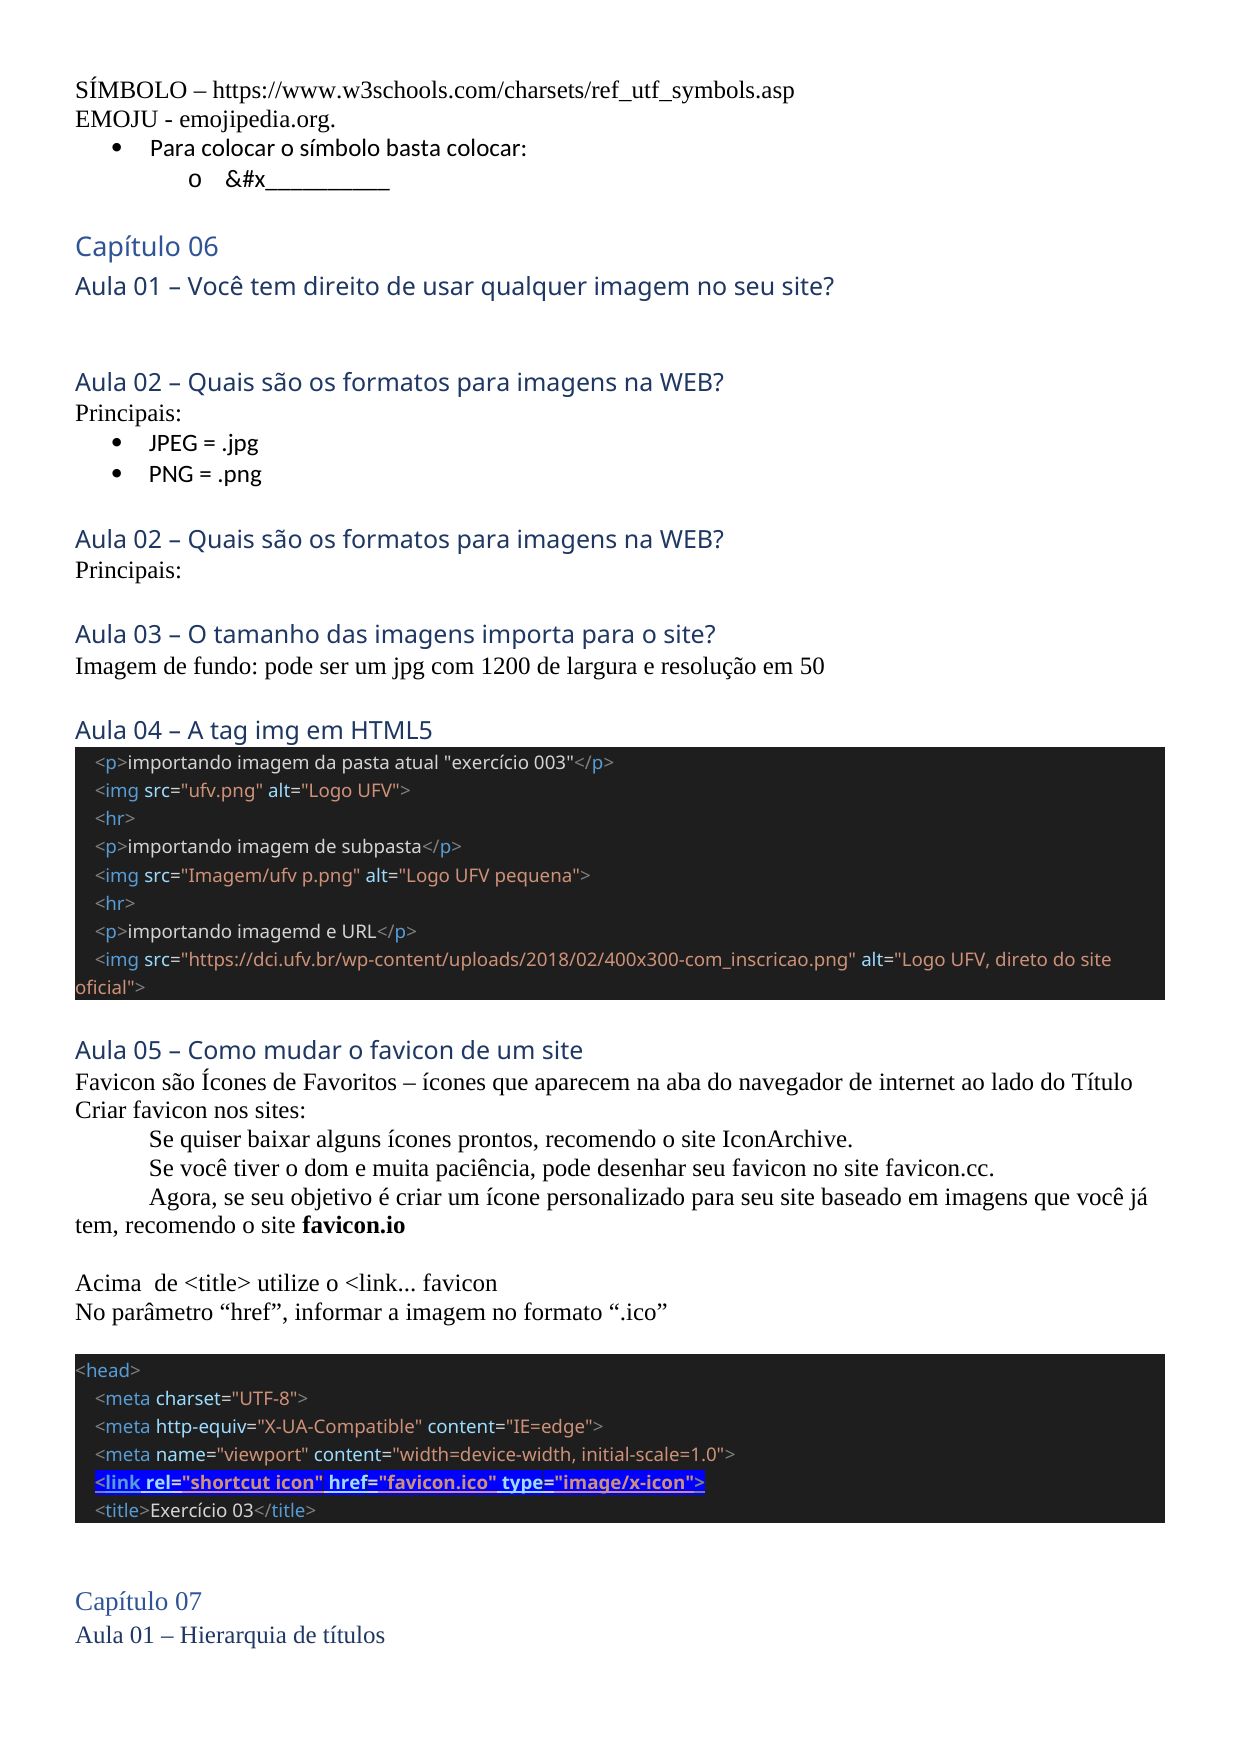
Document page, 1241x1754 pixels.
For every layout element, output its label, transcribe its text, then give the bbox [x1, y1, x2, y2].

text <meta charset="UTF-8"> [75, 1382, 1165, 1411]
text <p>importando imagemd e URL</p> [75, 916, 1165, 944]
subtitle Aula 03 – O tamanho das imagens importa para o site? [75, 617, 1165, 651]
text <title>Exercício 03</title> [75, 1495, 1165, 1523]
text Criar favicon nos sites: [75, 1096, 1165, 1124]
subtitle Aula 02 – Quais são os formatos para imagens na WEB? [75, 521, 1165, 555]
text <meta http-equiv="X-UA-Compatible" content="IE=edge"> [75, 1411, 1165, 1439]
text <meta name="viewport" content="width=device-width, initial-scale=1.0"> [75, 1439, 1165, 1467]
text Principais: [75, 555, 1165, 584]
text Acima de <title> utilize o <link... favicon [75, 1268, 1165, 1297]
subtitle Aula 02 – Quais são os formatos para imagens na WEB? [75, 364, 1165, 398]
text <p>importando imagem da pasta atual "exercício 003"</p> [75, 747, 1165, 775]
subtitle Aula 05 – Como mudar o favicon de um site [75, 1033, 1165, 1067]
text Se você tiver o dom e muita paciência, pode desenhar seu favicon no site favicon.cc. [75, 1153, 1165, 1182]
subtitle Aula 01 – Você tem direito de usar qualquer imagem no seu site? [75, 269, 1165, 303]
text <hr> [75, 803, 1165, 831]
text <img src="ufv.png" alt="Logo UFV"> [75, 775, 1165, 803]
list Para colocar o símbolo basta colocar: [112, 132, 1165, 163]
text Principais: [75, 398, 1165, 427]
list JPEG = .jpg [112, 427, 1165, 458]
subtitle Capítulo 06 [75, 228, 1165, 264]
list PNG = .png [112, 458, 1165, 488]
text Favicon são Ícones de Favoritos – ícones que aparecem na aba do navegador de internet ao lado do Título [75, 1067, 1165, 1096]
text <head> [75, 1354, 1165, 1382]
list &#x__________ [187, 163, 1165, 195]
text SÍMBOLO – https://www.w3schools.com/charsets/ref_utf_symbols.asp [75, 75, 1165, 104]
subtitle Aula 01 – Hierarquia de títulos [75, 1620, 1165, 1649]
text <p>importando imagem de subpasta</p> [75, 831, 1165, 859]
text Se quiser baixar alguns ícones prontos, recomendo o site IconArchive. [75, 1124, 1165, 1153]
text <img src="Imagem/ufv p.png" alt="Logo UFV pequena"> [75, 859, 1165, 887]
text <hr> [75, 887, 1165, 916]
text <link rel="shortcut icon" href="favicon.ico" type="image/x-icon"> [75, 1467, 1165, 1495]
text No parâmetro “href”, informar a imagem no formato “.ico” [75, 1297, 1165, 1326]
text <img src="https://dci.ufv.br/wp-content/uploads/2018/02/400x300-com_inscricao.png" alt="Logo UFV, direto do site oficial"> [75, 944, 1165, 1000]
subtitle Capítulo 07 [75, 1585, 1165, 1616]
text Imagem de fundo: pode ser um jpg com 1200 de largura e resolução em 50 [75, 651, 1165, 680]
text EMOJU - emojipedia.org. [75, 104, 1165, 132]
subtitle Aula 04 – A tag img em HTML5 [75, 713, 1165, 747]
text Agora, se seu objetivo é criar um ícone personalizado para seu site baseado em imagens que você já tem, recomendo o site favicon.io [75, 1182, 1165, 1239]
